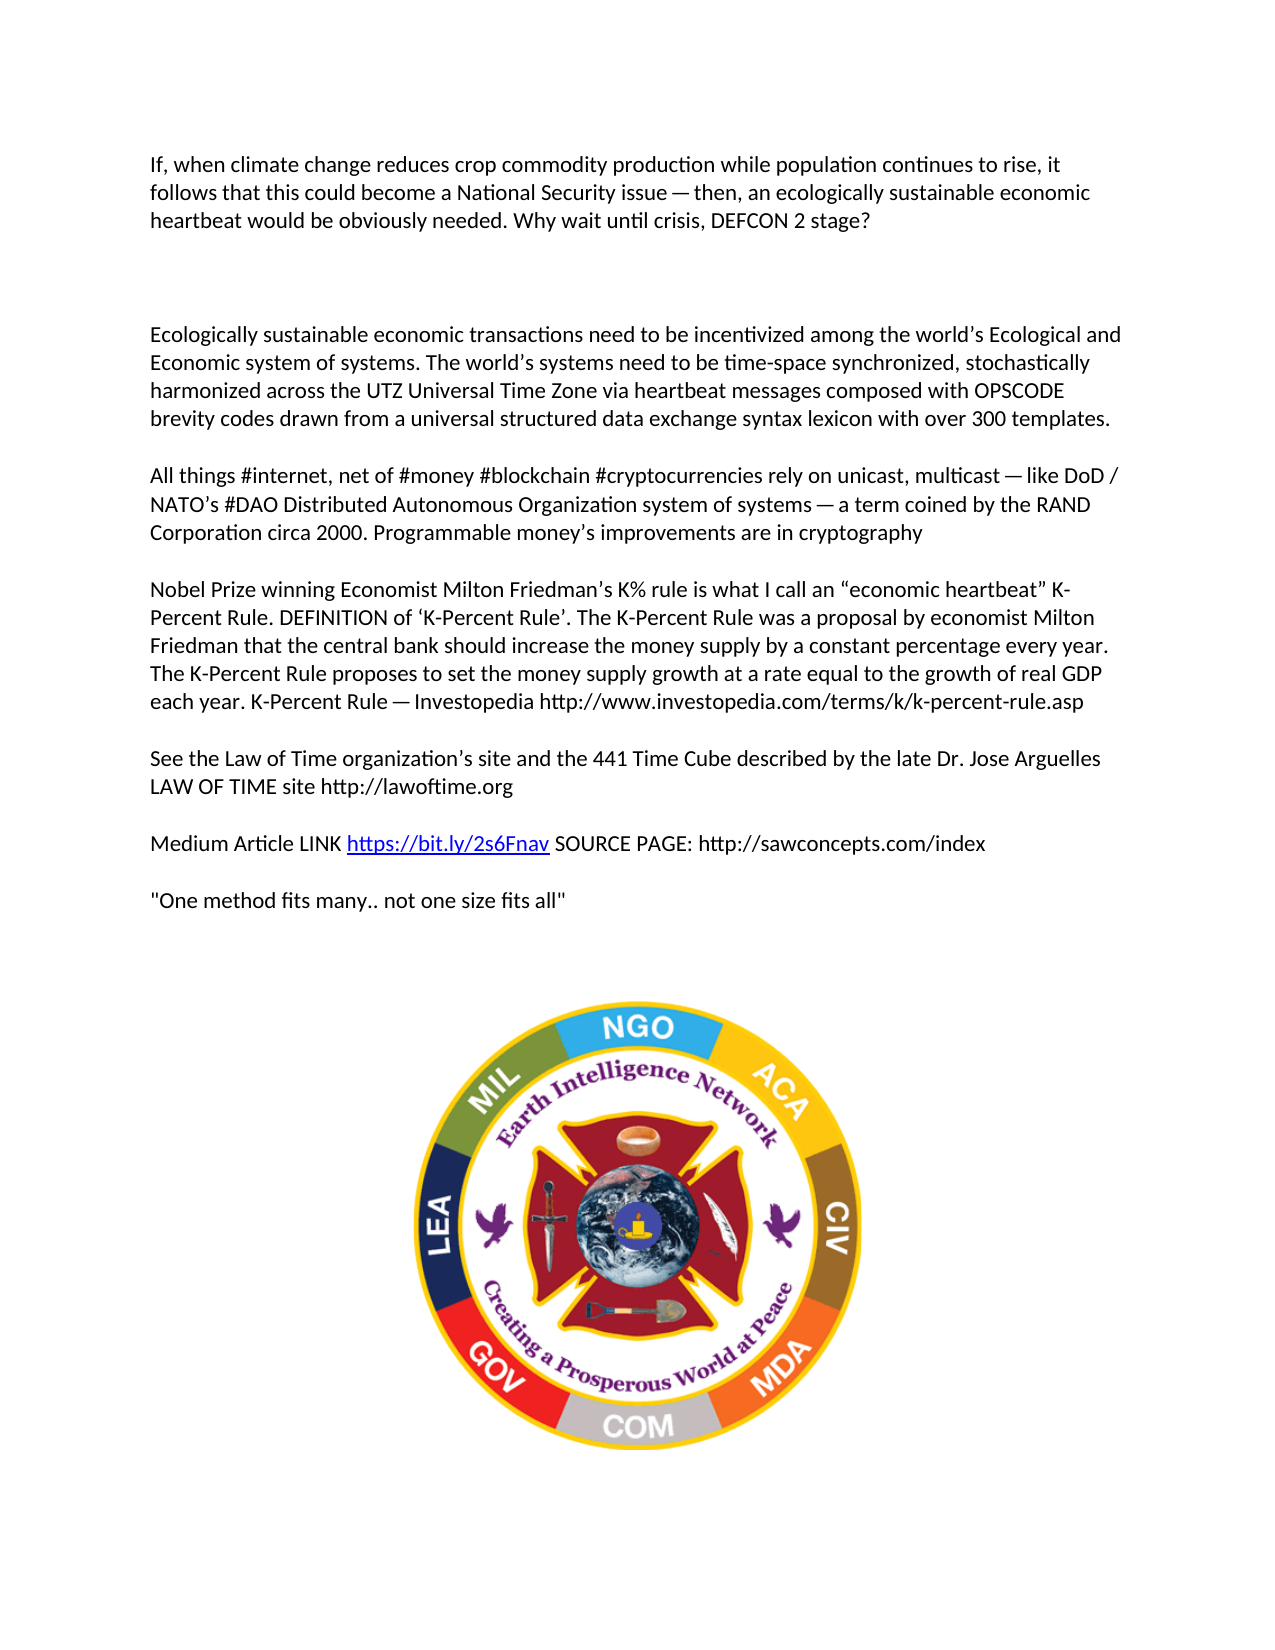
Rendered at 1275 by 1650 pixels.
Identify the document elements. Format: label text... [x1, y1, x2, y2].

text Medium Article LINK https://bit.ly/2s6Fnav SOURCE PAGE: http://sawconcepts.com/index [150, 829, 1125, 857]
text Ecologically sustainable economic transactions need to be incentivized among the world’s Ecological and Economic system of systems. The world’s systems need to be time-space synchronized, stochastically harmonized across the UTZ Universal Time Zone via heartbeat messages composed with OPSCODE brevity codes drawn from a universal structured data exchange syntax lexicon with over 300 templates. [150, 320, 1125, 432]
text Nobel Prize winning Economist Milton Friedman’s K% rule is what I call an “economic heartbeat” K-Percent Rule. DEFINITION of ‘K-Percent Rule’. The K-Percent Rule was a proposal by economist Milton Friedman that the central bank should increase the money supply by a constant percentage every year. The K-Percent Rule proposes to set the money supply growth at a rate equal to the growth of real GDP each year. K-Percent Rule — Investopedia http://www.investopedia.com/terms/k/k-percent-rule.asp [150, 575, 1125, 715]
text "One method fits many.. not one size fits all" [150, 887, 1125, 914]
text All things #internet, net of #money #blockchain #cryptocurrencies rely on unicast, multicast — like DoD / NATO’s #DAO Distributed Autonomous Organization system of systems — a term coined by the RAND Corporation circa 2000. Programmable money’s improvements are in cryptography [150, 462, 1125, 546]
picture [413, 1001, 862, 1450]
text If, when climate change reduces crop commodity production while population continues to rise, it follows that this could become a National Security issue — then, an ecologically sustainable economic heartbeat would be obviously needed. Why wait until crisis, DEFCON 2 stage? [150, 150, 1125, 234]
text See the Law of Time organization’s site and the 441 Time Cube described by the late Dr. Jose Arguelles LAW OF TIME site http://lawoftime.org [150, 744, 1125, 800]
